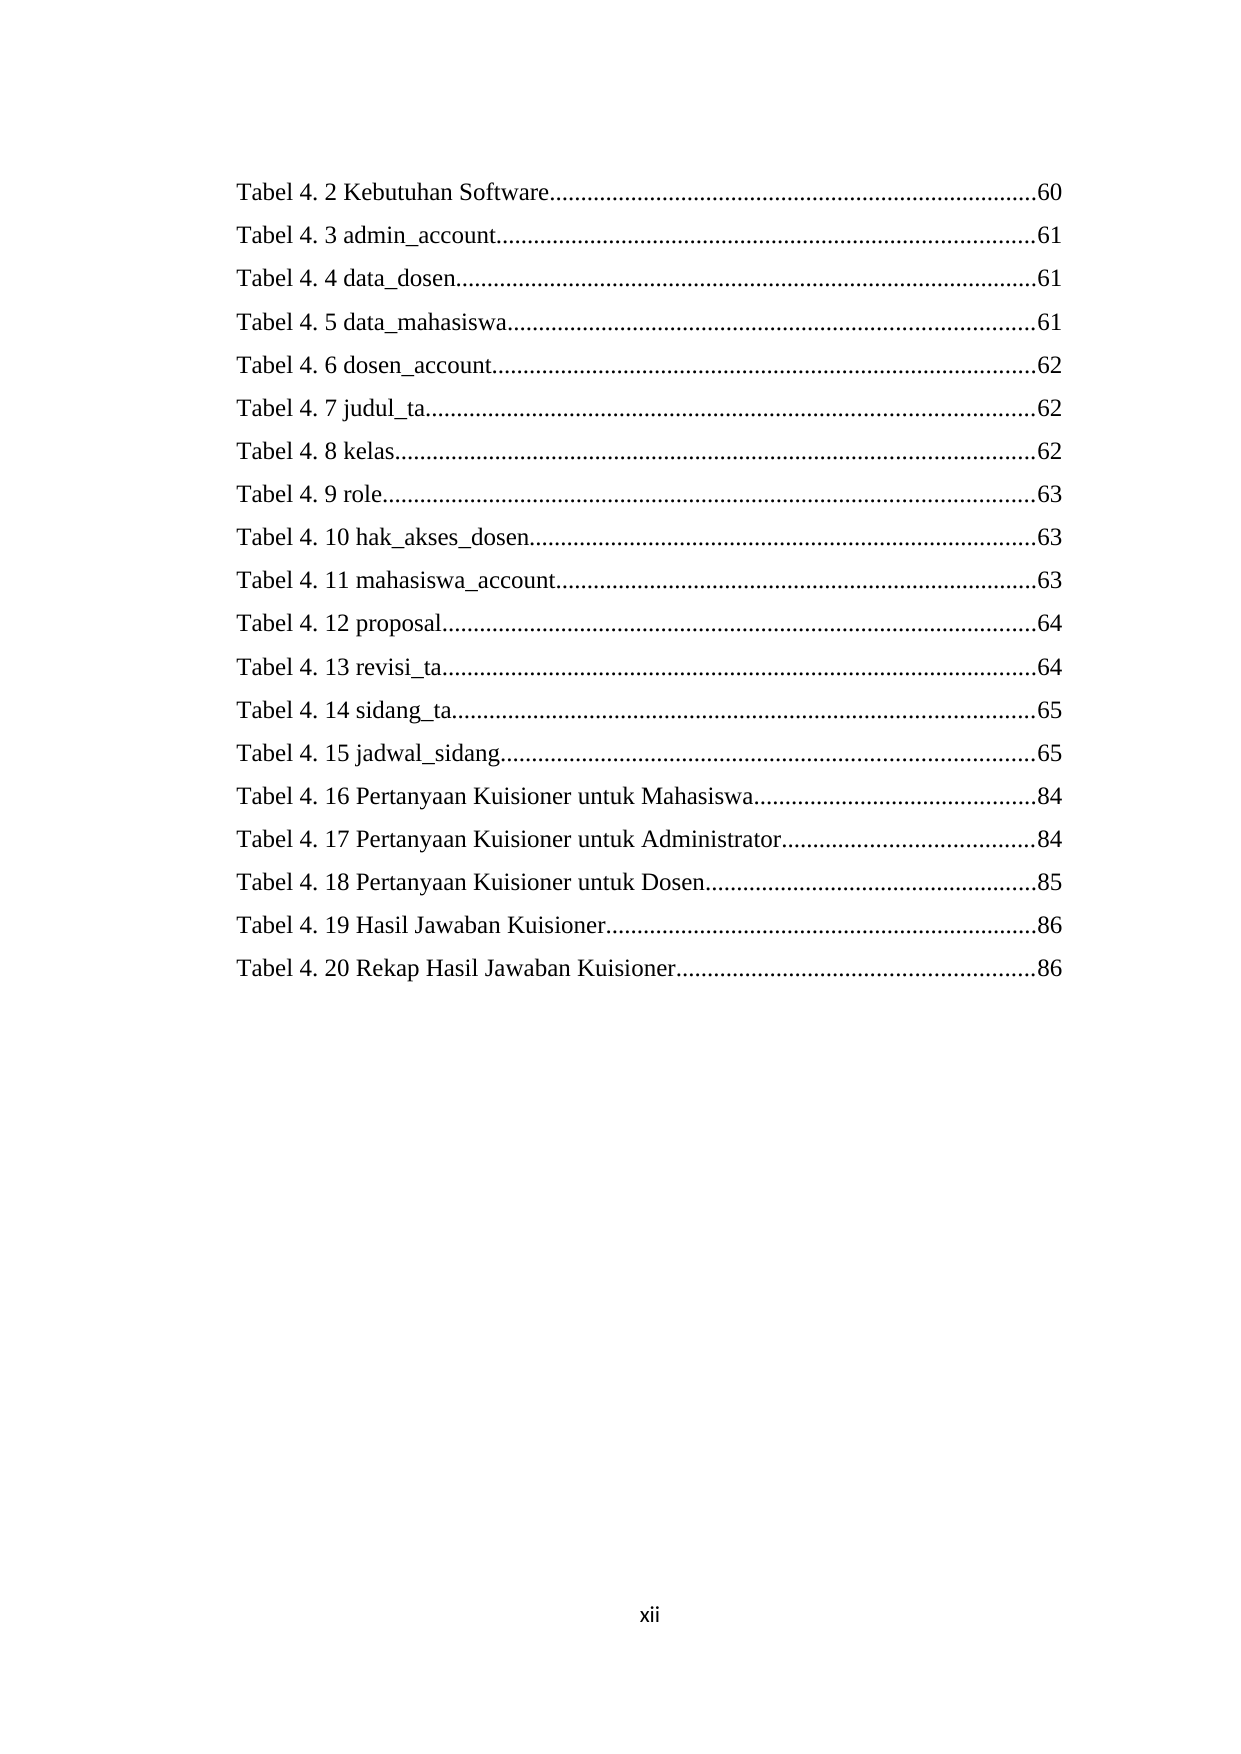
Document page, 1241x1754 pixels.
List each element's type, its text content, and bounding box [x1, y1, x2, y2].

text Tabel 4. 9 role 63 [236, 479, 1063, 508]
text Tabel 4. 18 Pertanyaan Kuisioner untuk Dosen 85 [236, 867, 1063, 896]
text Tabel 4. 6 dosen_account 62 [236, 350, 1063, 378]
text Tabel 4. 13 revisi_ta 64 [236, 652, 1063, 680]
text Tabel 4. 19 Hasil Jawaban Kuisioner 86 [236, 910, 1063, 939]
text Tabel 4. 16 Pertanyaan Kuisioner untuk Mahasiswa 84 [236, 781, 1063, 810]
text Tabel 4. 5 data_mahasiswa 61 [236, 307, 1063, 335]
text Tabel 4. 12 proposal 64 [236, 608, 1063, 637]
text Tabel 4. 10 hak_akses_dosen 63 [236, 522, 1063, 551]
text Tabel 4. 14 sidang_ta 65 [236, 695, 1063, 723]
text Tabel 4. 3 admin_account 61 [236, 220, 1063, 249]
text Tabel 4. 2 Kebutuhan Software 60 [236, 177, 1063, 206]
text Tabel 4. 8 kelas 62 [236, 436, 1063, 465]
text Tabel 4. 4 data_dosen 61 [236, 263, 1063, 292]
text Tabel 4. 15 jadwal_sidang 65 [236, 738, 1063, 767]
text Tabel 4. 17 Pertanyaan Kuisioner untuk Administrator 84 [236, 824, 1063, 853]
text Tabel 4. 7 judul_ta 62 [236, 393, 1063, 422]
text Tabel 4. 20 Rekap Hasil Jawaban Kuisioner 86 [236, 953, 1063, 982]
text Tabel 4. 11 mahasiswa_account 63 [236, 565, 1063, 594]
